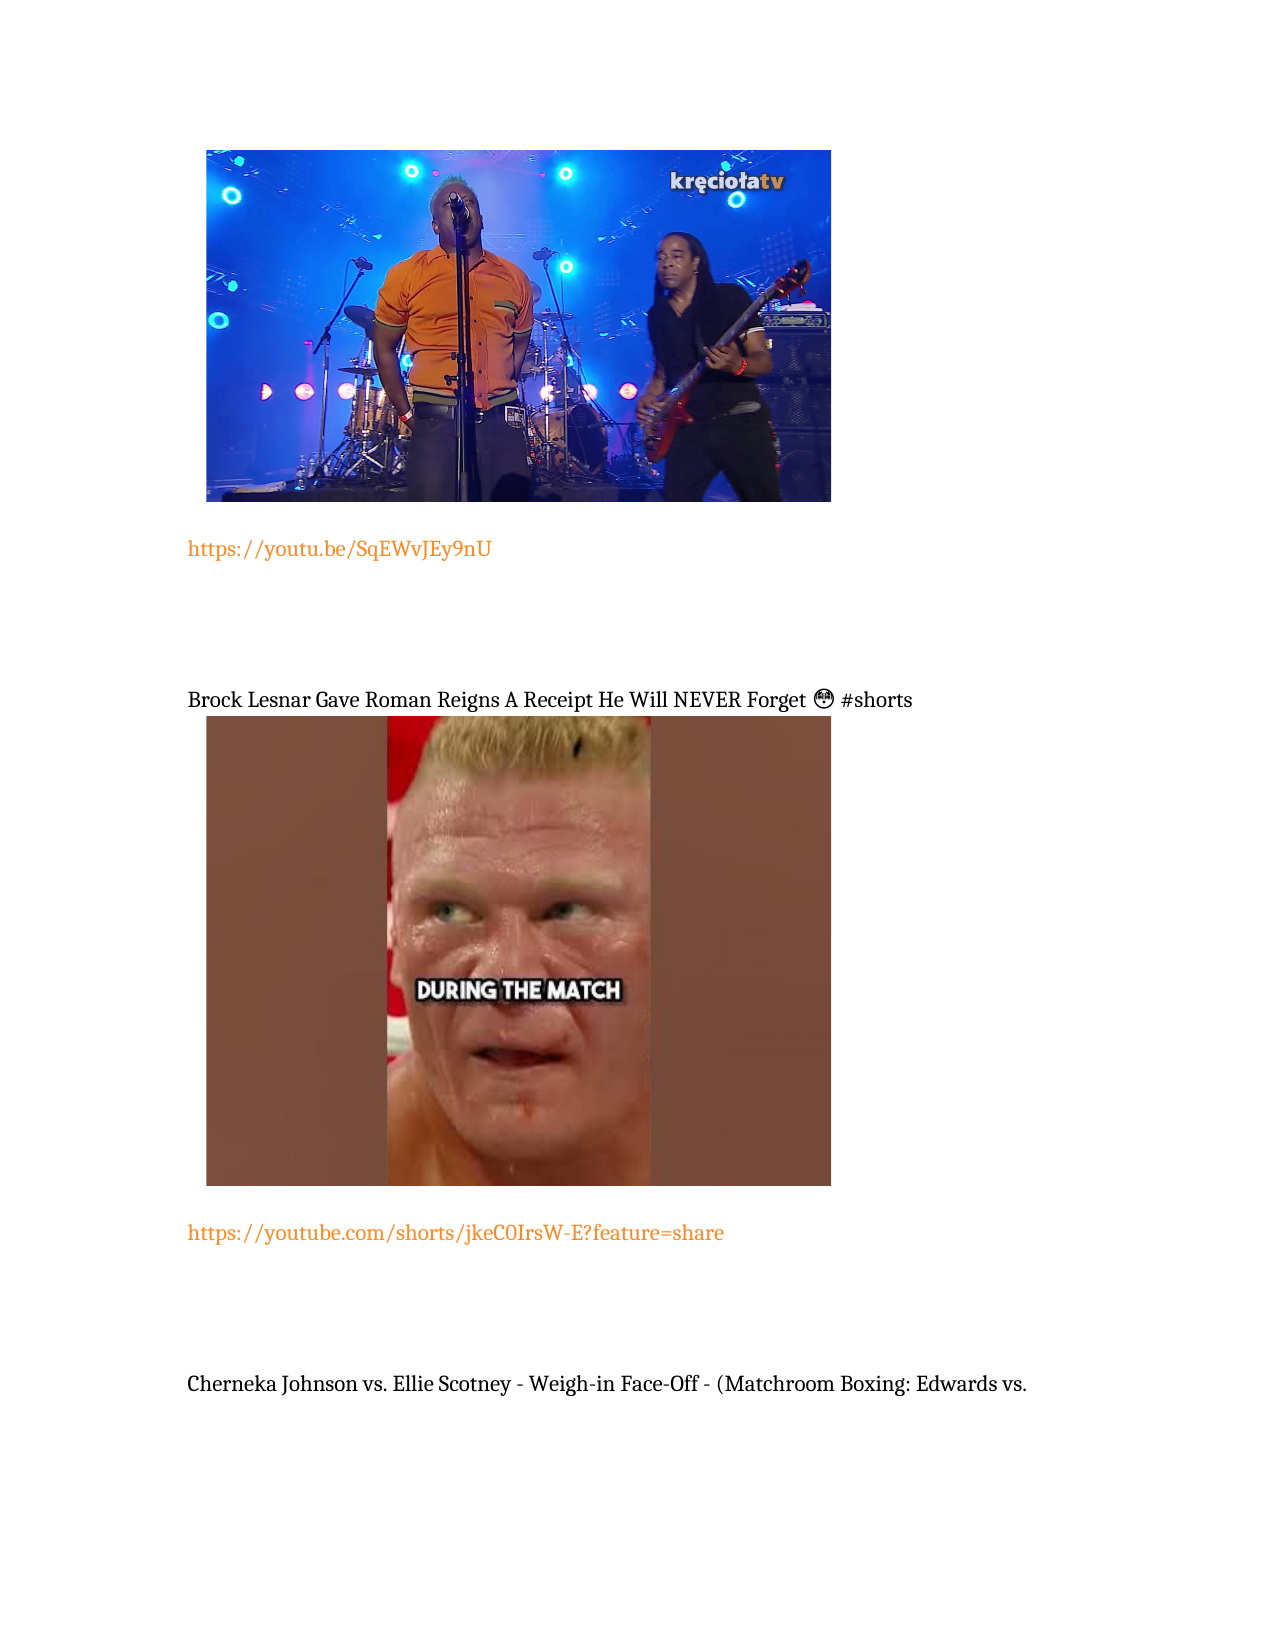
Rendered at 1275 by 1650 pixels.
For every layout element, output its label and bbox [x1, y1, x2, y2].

picture [206, 150, 832, 502]
text [187, 150, 1087, 1397]
picture [206, 716, 832, 1186]
